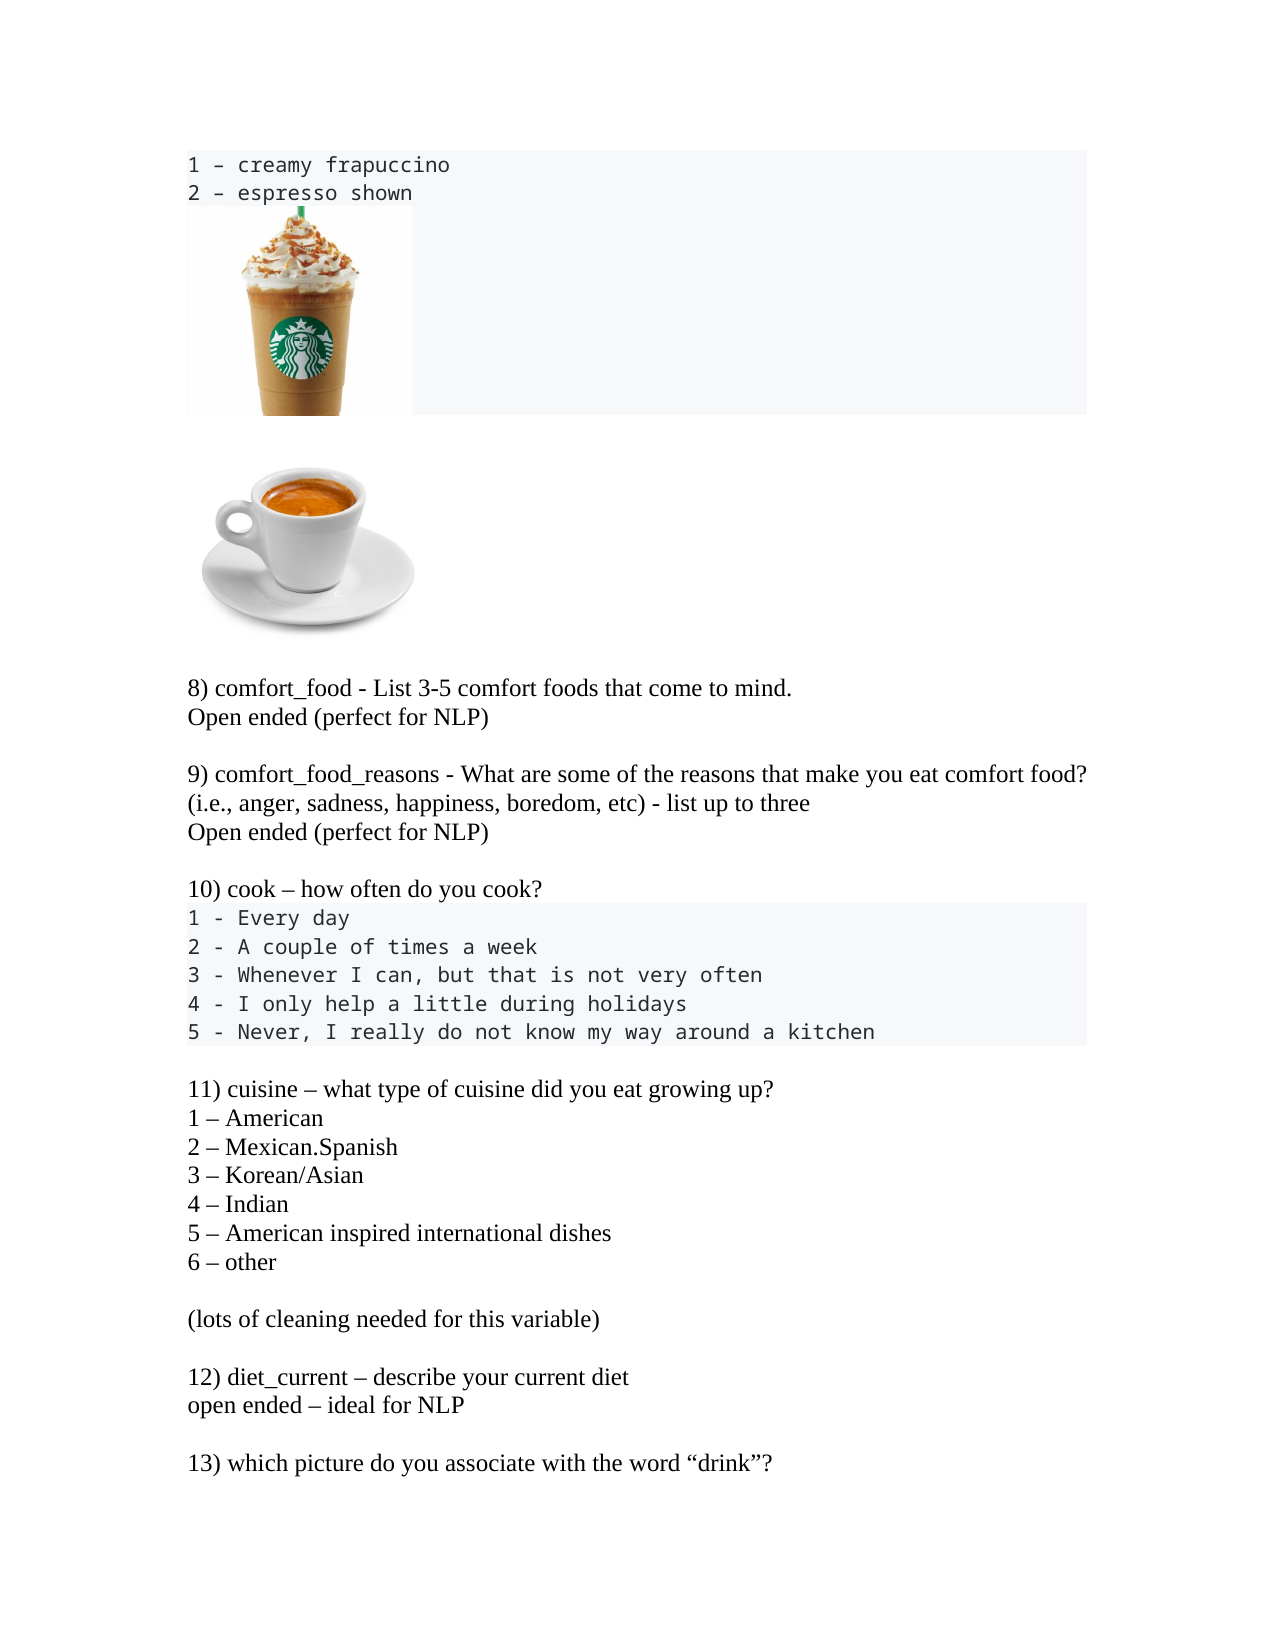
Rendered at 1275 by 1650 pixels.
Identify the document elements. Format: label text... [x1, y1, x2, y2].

text 13) which picture do you associate with the word “drink”? [187, 1448, 1087, 1477]
text 5 - Never, I really do not know my way around a kitchen [187, 1017, 1087, 1046]
text 1 – creamy frapuccino [187, 150, 1087, 178]
text 5 – American inspired international dishes [187, 1218, 1087, 1247]
text 2 – Mexican.Spanish [187, 1132, 1087, 1161]
text open ended – ideal for NLP [187, 1391, 1087, 1419]
text 4 – Indian [187, 1189, 1087, 1218]
text 2 - A couple of times a week [187, 932, 1087, 960]
text 10) cook – how often do you cook? [187, 874, 1087, 903]
text Open ended (perfect for NLP) [187, 702, 1087, 731]
text 8) comfort_food - List 3-5 comfort foods that come to mind. [187, 673, 1087, 702]
picture [187, 443, 428, 645]
text 9) comfort_food_reasons - What are some of the reasons that make you eat comfort food? (i.e., anger, sadness, happiness, boredom, etc) - list up to three [187, 759, 1087, 817]
text 6 – other [187, 1247, 1087, 1276]
text 3 – Korean/Asian [187, 1161, 1087, 1189]
text 12) diet_current – describe your current diet [187, 1362, 1087, 1391]
text 2 – espresso shown [187, 178, 1087, 207]
text 1 – American [187, 1103, 1087, 1132]
text 1 - Every day [187, 903, 1087, 932]
text 11) cuisine – what type of cuisine did you eat growing up? [187, 1074, 1087, 1103]
text Open ended (perfect for NLP) [187, 817, 1087, 846]
text 3 - Whenever I can, but that is not very often [187, 960, 1087, 989]
picture [187, 206, 413, 416]
text (lots of cleaning needed for this variable) [187, 1304, 1087, 1333]
text 4 - I only help a little during holidays [187, 989, 1087, 1017]
